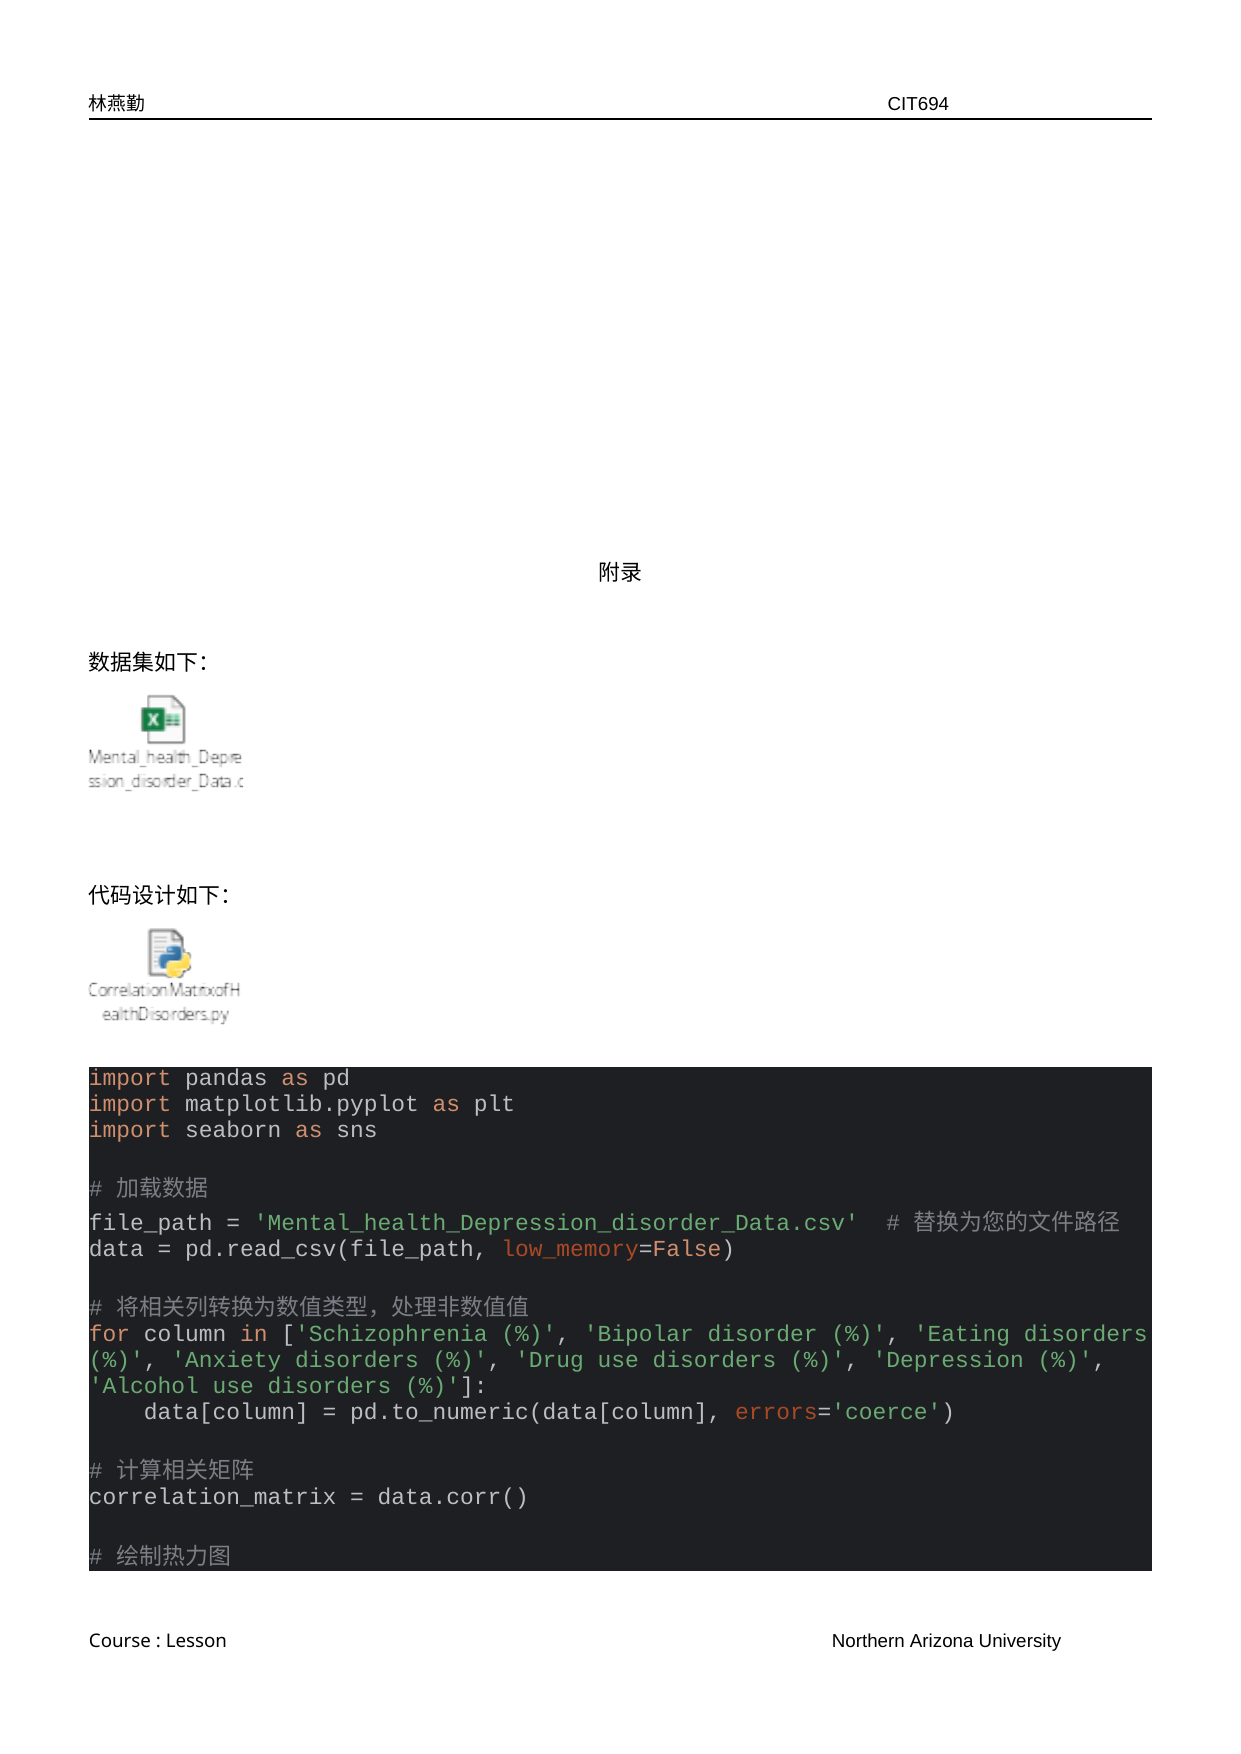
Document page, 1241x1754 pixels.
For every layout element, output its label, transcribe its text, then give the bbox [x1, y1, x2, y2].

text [89, 1067, 1152, 1571]
text 代码设计如下： [89, 882, 1152, 909]
text 附录 [89, 552, 1152, 588]
text 数据集如下： [89, 649, 1152, 676]
